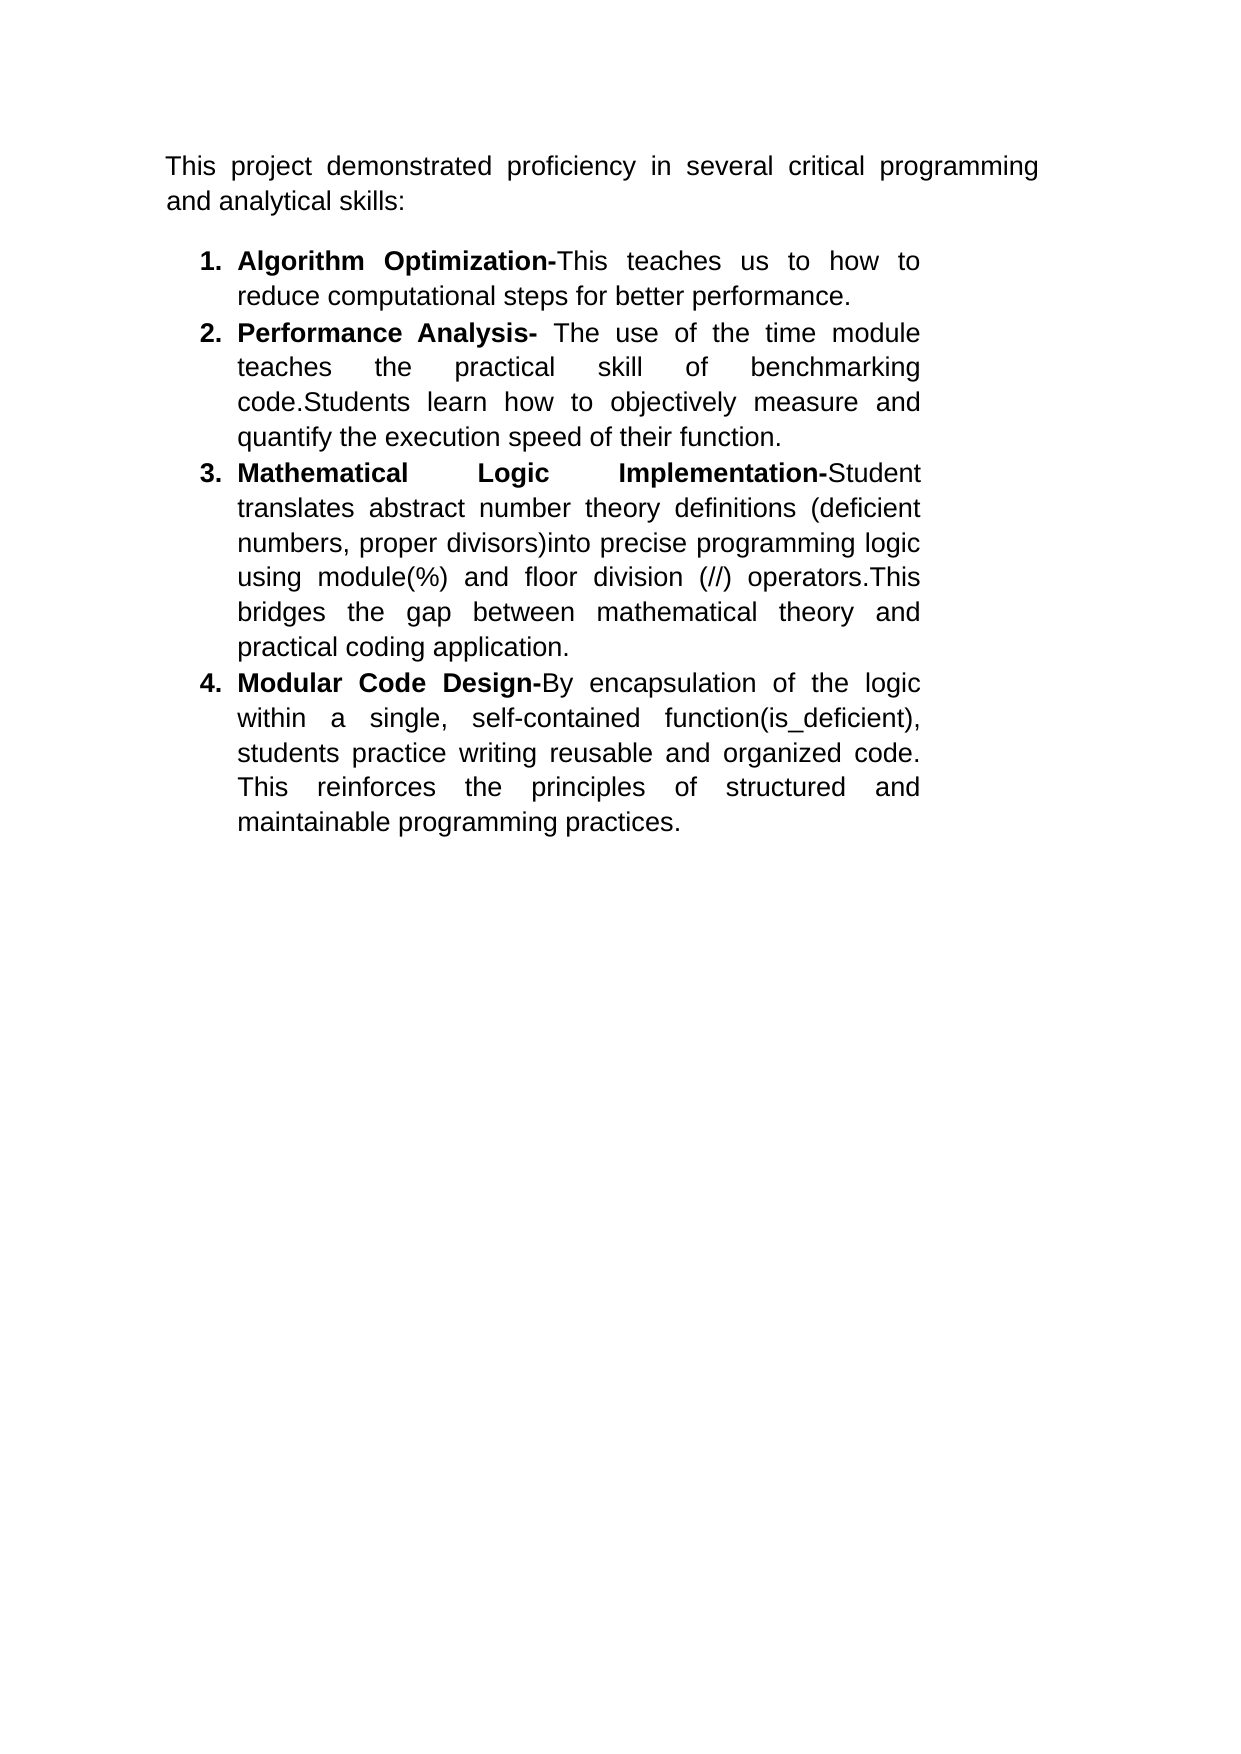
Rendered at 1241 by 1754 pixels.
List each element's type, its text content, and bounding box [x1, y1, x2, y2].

list Performance Analysis- The use of the time module teaches the practical skill of benchmarking code.Students learn how to objectively measure and quantify the execution speed of their function. [199, 317, 921, 452]
text This project demonstrated proficiency in several critical programming and analytical skills: [165, 150, 1040, 216]
list Mathematical Logic Implementation-Student translates abstract number theory definitions (deficient numbers, proper divisors)into precise programming logic using module(%) and floor division (//) operators.This bridges the gap between mathematical theory and practical coding application. [199, 457, 921, 662]
list Modular Code Design-By encapsulation of the logic within a single, self-contained function(is_deficient), students practice writing reusable and organized code. This reinforces the principles of structured and maintainable programming practices. [199, 667, 921, 838]
list Algorithm Optimization-This teaches us to how to reduce computational steps for better performance. [199, 245, 921, 312]
